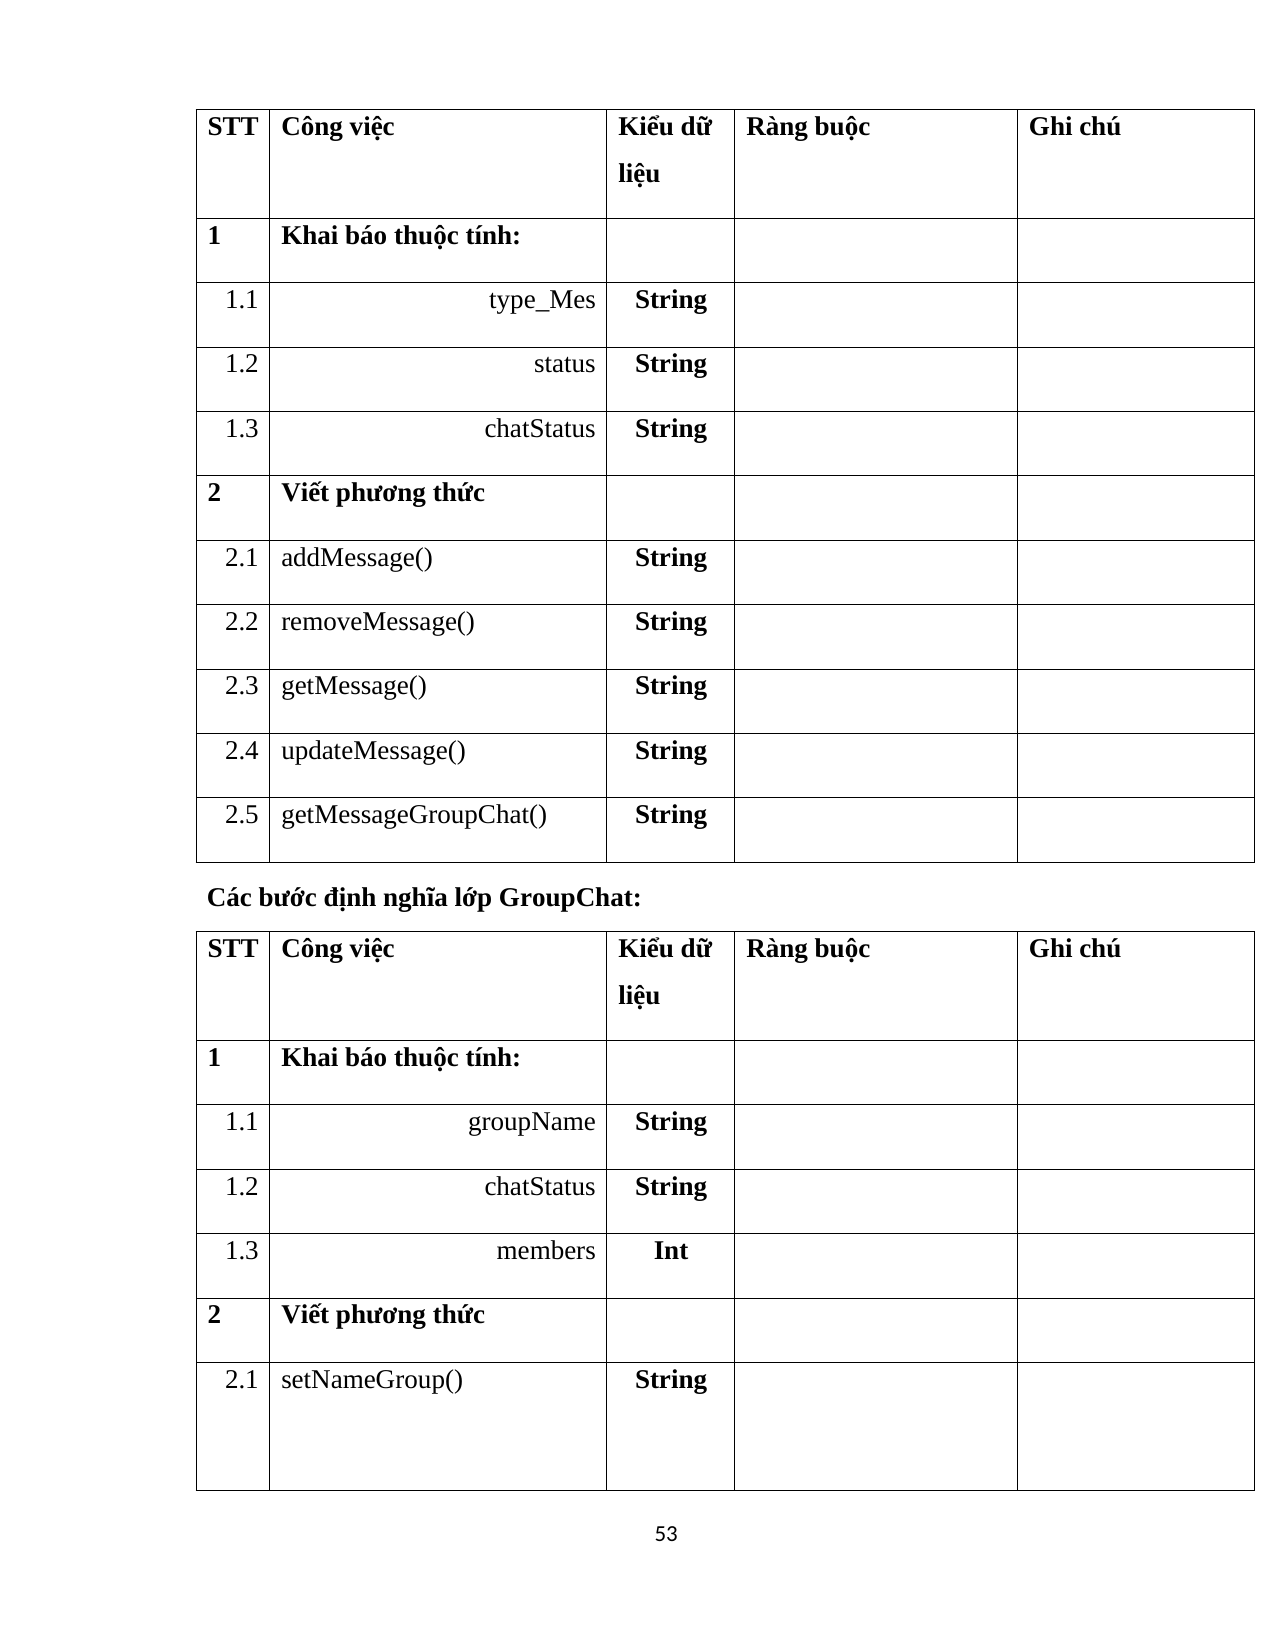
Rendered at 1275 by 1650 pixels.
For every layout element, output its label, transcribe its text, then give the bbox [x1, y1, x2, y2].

table_cell Viết phương thức [270, 1299, 606, 1362]
table_cell [1018, 1170, 1254, 1233]
table_cell String [607, 1105, 734, 1169]
table_cell 1.1 [197, 283, 269, 347]
table_cell chatStatus [270, 1170, 606, 1233]
table_cell members [270, 1234, 606, 1297]
table_cell chatStatus [270, 412, 606, 475]
table_cell String [607, 412, 734, 475]
table_cell 2.4 [197, 734, 269, 797]
table_cell Viết phương thức [270, 476, 606, 540]
table_cell [1018, 283, 1254, 347]
table_cell [735, 219, 1017, 282]
table_cell String [607, 605, 734, 668]
table_cell [1018, 412, 1254, 475]
table_cell 1.3 [197, 1234, 269, 1297]
table_cell String [607, 1363, 734, 1489]
table_cell 2 [197, 1299, 269, 1362]
table_cell setNameGroup() [270, 1363, 606, 1489]
table_cell [607, 1299, 734, 1362]
table_cell Khai báo thuộc tính: [270, 1041, 606, 1104]
table_cell [735, 541, 1017, 604]
table_cell [1018, 348, 1254, 411]
table_header Kiểu dữ liệu [607, 932, 734, 1040]
table_cell [1018, 670, 1254, 733]
table_cell [735, 412, 1017, 475]
table_cell [1018, 798, 1254, 862]
table_cell [1018, 1363, 1254, 1489]
table_header STT [197, 932, 269, 1040]
table_cell 1.1 [197, 1105, 269, 1169]
table_cell String [607, 734, 734, 797]
table_header Công việc [270, 932, 606, 1040]
table_cell 2.3 [197, 670, 269, 733]
table_cell [607, 476, 734, 540]
table_cell 2.1 [197, 541, 269, 604]
table_cell groupName [270, 1105, 606, 1169]
table_cell 2.2 [197, 605, 269, 668]
table_cell 1.3 [197, 412, 269, 475]
table_cell Khai báo thuộc tính: [270, 219, 606, 282]
table_cell String [607, 798, 734, 862]
table_cell [735, 1299, 1017, 1362]
table_header Ghi chú [1018, 932, 1254, 1040]
table_cell 1 [197, 1041, 269, 1104]
table_cell addMessage() [270, 541, 606, 604]
table_cell 1.2 [197, 348, 269, 411]
table_cell [1018, 541, 1254, 604]
table_cell 1.2 [197, 1170, 269, 1233]
table_header Ghi chú [1018, 110, 1254, 218]
table_cell [735, 283, 1017, 347]
table_cell getMessage() [270, 670, 606, 733]
table_cell [1018, 1299, 1254, 1362]
table_cell [735, 670, 1017, 733]
table_header Ràng buộc [735, 110, 1017, 218]
table_cell [1018, 1105, 1254, 1169]
table_cell [607, 1041, 734, 1104]
table_cell removeMessage() [270, 605, 606, 668]
table_cell [735, 476, 1017, 540]
table_cell String [607, 348, 734, 411]
table_header Công việc [270, 110, 606, 218]
table_cell [735, 1105, 1017, 1169]
table_cell 2.1 [197, 1363, 269, 1489]
table_cell String [607, 670, 734, 733]
table_cell [735, 348, 1017, 411]
table_cell [1018, 476, 1254, 540]
table_header STT [197, 110, 269, 218]
table_cell 2 [197, 476, 269, 540]
table_cell [735, 1234, 1017, 1297]
table_cell [1018, 1041, 1254, 1104]
table_cell 2.5 [197, 798, 269, 862]
table_cell [735, 1363, 1017, 1489]
table_cell updateMessage() [270, 734, 606, 797]
text Các bước định nghĩa lớp GroupChat: [207, 881, 1125, 912]
table_cell [607, 219, 734, 282]
table_header Kiểu dữ liệu [607, 110, 734, 218]
table_cell [1018, 1234, 1254, 1297]
table_cell [1018, 605, 1254, 668]
table_cell [1018, 734, 1254, 797]
table_cell getMessageGroupChat() [270, 798, 606, 862]
table_cell 1 [197, 219, 269, 282]
table_cell Int [607, 1234, 734, 1297]
table_cell [735, 1170, 1017, 1233]
table_cell status [270, 348, 606, 411]
table_cell [735, 734, 1017, 797]
table_cell [735, 1041, 1017, 1104]
table_cell String [607, 283, 734, 347]
table_cell [735, 605, 1017, 668]
table_header Ràng buộc [735, 932, 1017, 1040]
table_cell [1018, 219, 1254, 282]
table_cell String [607, 1170, 734, 1233]
table_cell String [607, 541, 734, 604]
table_cell type_Mes [270, 283, 606, 347]
table_cell [735, 798, 1017, 862]
